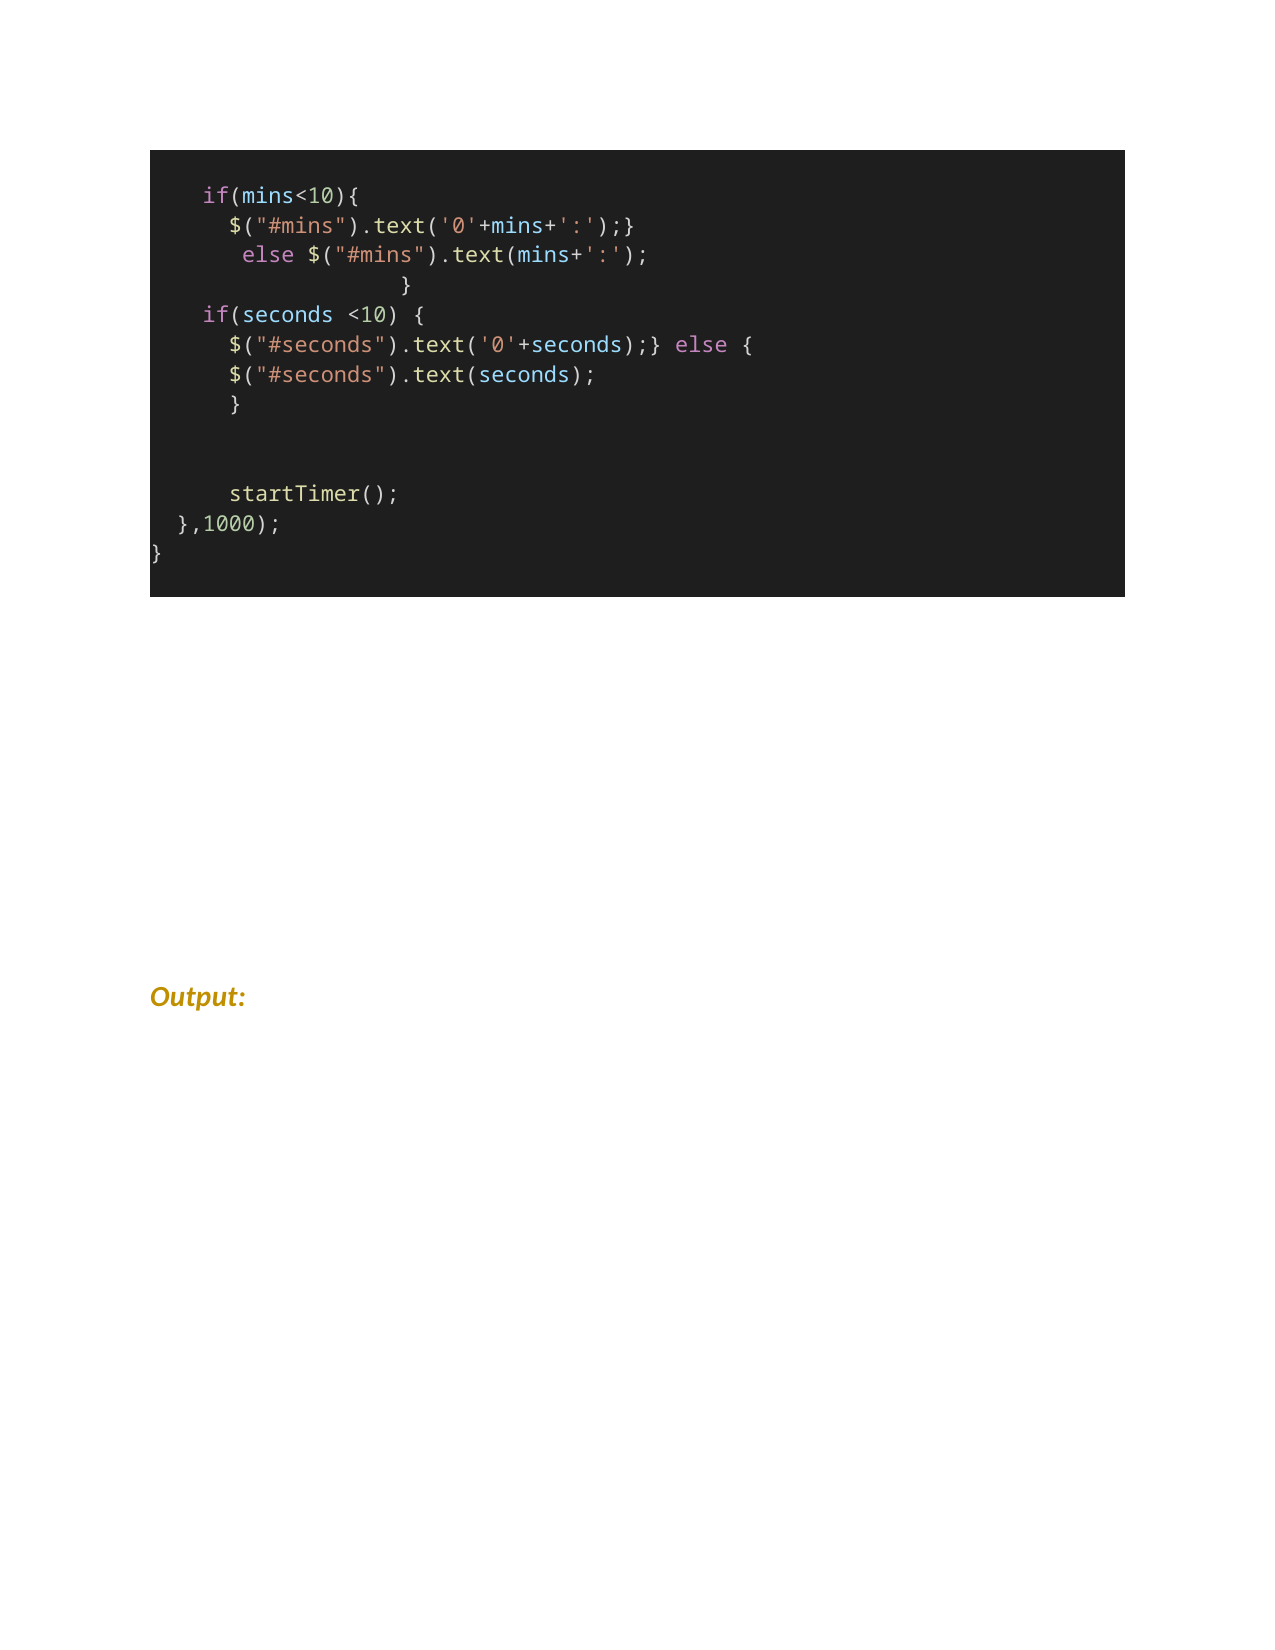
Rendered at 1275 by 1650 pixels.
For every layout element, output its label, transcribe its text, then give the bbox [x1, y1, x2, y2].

text Output: [150, 978, 1125, 1014]
text if(seconds <10) { [150, 299, 1125, 329]
text startTimer(); [150, 478, 1125, 507]
text $("#mins").text('0'+mins+':');} [150, 209, 1125, 239]
text $("#seconds").text(seconds); [150, 358, 1125, 388]
text $("#seconds").text('0'+seconds);} else { [150, 329, 1125, 358]
text } [150, 537, 1125, 567]
text } [150, 388, 1125, 418]
text else $("#mins").text(mins+':'); [150, 239, 1125, 269]
text } [150, 269, 1125, 299]
text },1000); [150, 507, 1125, 537]
text if(mins<10){ [150, 180, 1125, 209]
